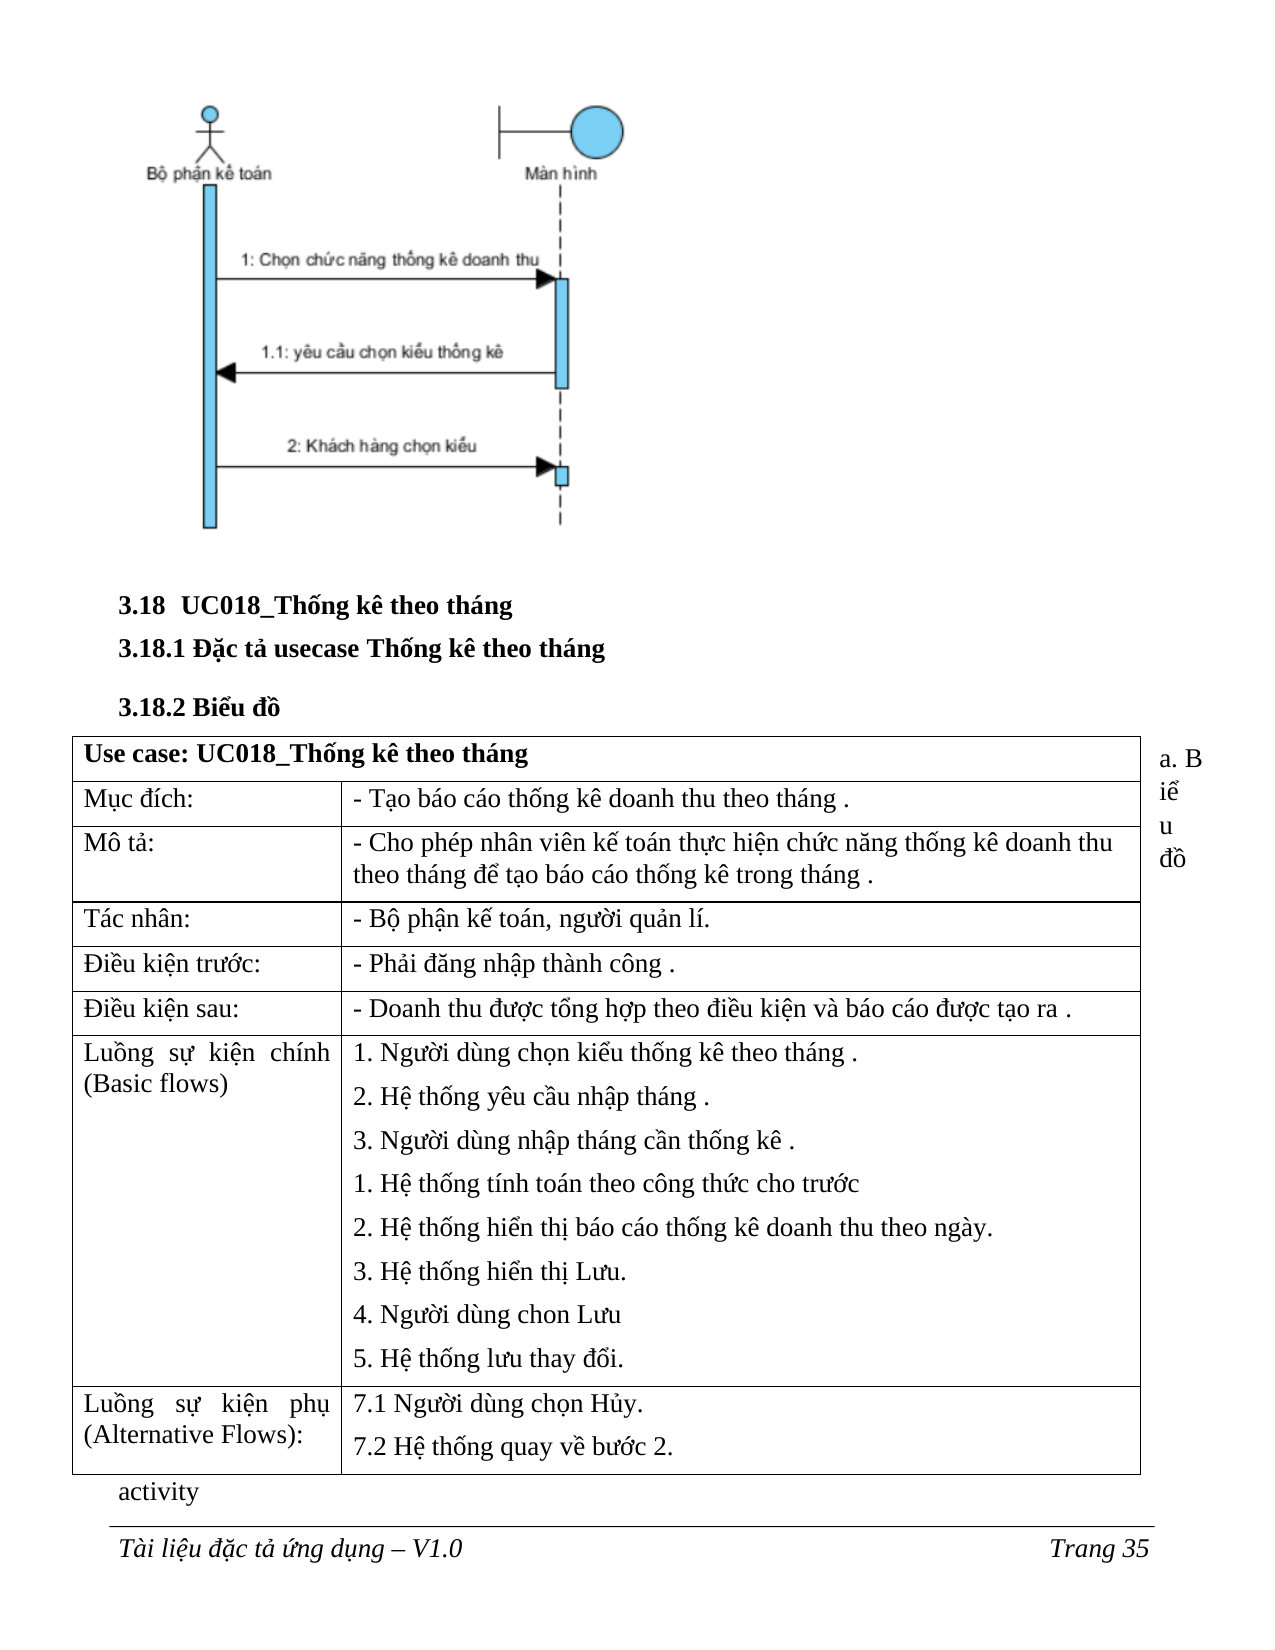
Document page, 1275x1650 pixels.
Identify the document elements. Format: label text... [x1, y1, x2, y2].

subtitle 3.18.1 Đặc tả usecase Thống kê theo tháng [118, 632, 1186, 663]
table_cell Điều kiện trước: [73, 947, 341, 991]
table_cell Mục đích: [73, 782, 341, 826]
subtitle UC018_Thống kê theo tháng [118, 589, 1186, 620]
table_cell Luồng sự kiện phụ (Alternative Flows): [73, 1387, 341, 1474]
table_cell Tác nhân: [73, 903, 341, 946]
list Biểu đồ activity [118, 742, 1186, 1506]
table_cell Luồng sự kiện chính (Basic flows) [73, 1036, 341, 1386]
table_cell - Bộ phận kế toán, người quản lí. [342, 903, 1140, 946]
table_cell - Tạo báo cáo thống kê doanh thu theo tháng . [342, 782, 1140, 826]
list 3.18.2 Biểu đồ [118, 692, 1186, 723]
table_cell 7.1 Người dùng chọn Hủy. 7.2 Hệ thống quay về bước 2. [342, 1387, 1140, 1474]
table_header Use case: UC018_Thống kê theo tháng [73, 737, 1140, 781]
table_cell - Doanh thu được tổng hợp theo điều kiện và báo cáo được tạo ra . [342, 992, 1140, 1035]
table_cell - Cho phép nhân viên kế toán thực hiện chức năng thống kê doanh thu theo tháng để tạo báo cáo thống kê trong tháng . [342, 827, 1140, 901]
table_cell - Phải đăng nhập thành công . [342, 947, 1140, 991]
table_cell Điều kiện sau: [73, 992, 341, 1035]
table_cell Mô tả: [73, 827, 341, 901]
picture [118, 88, 701, 570]
table_cell Người dùng chọn kiểu thống kê theo tháng . Hệ thống yêu cầu nhập tháng . Người dùng nhập tháng cần thống kê . Hệ thống tính toán theo công thức cho trước Hệ thống hiển thị báo cáo thống kê doanh thu theo ngày. Hệ thống hiển thị Lưu. Người dùng chon Lưu Hệ thống lưu thay đổi. [342, 1036, 1140, 1386]
